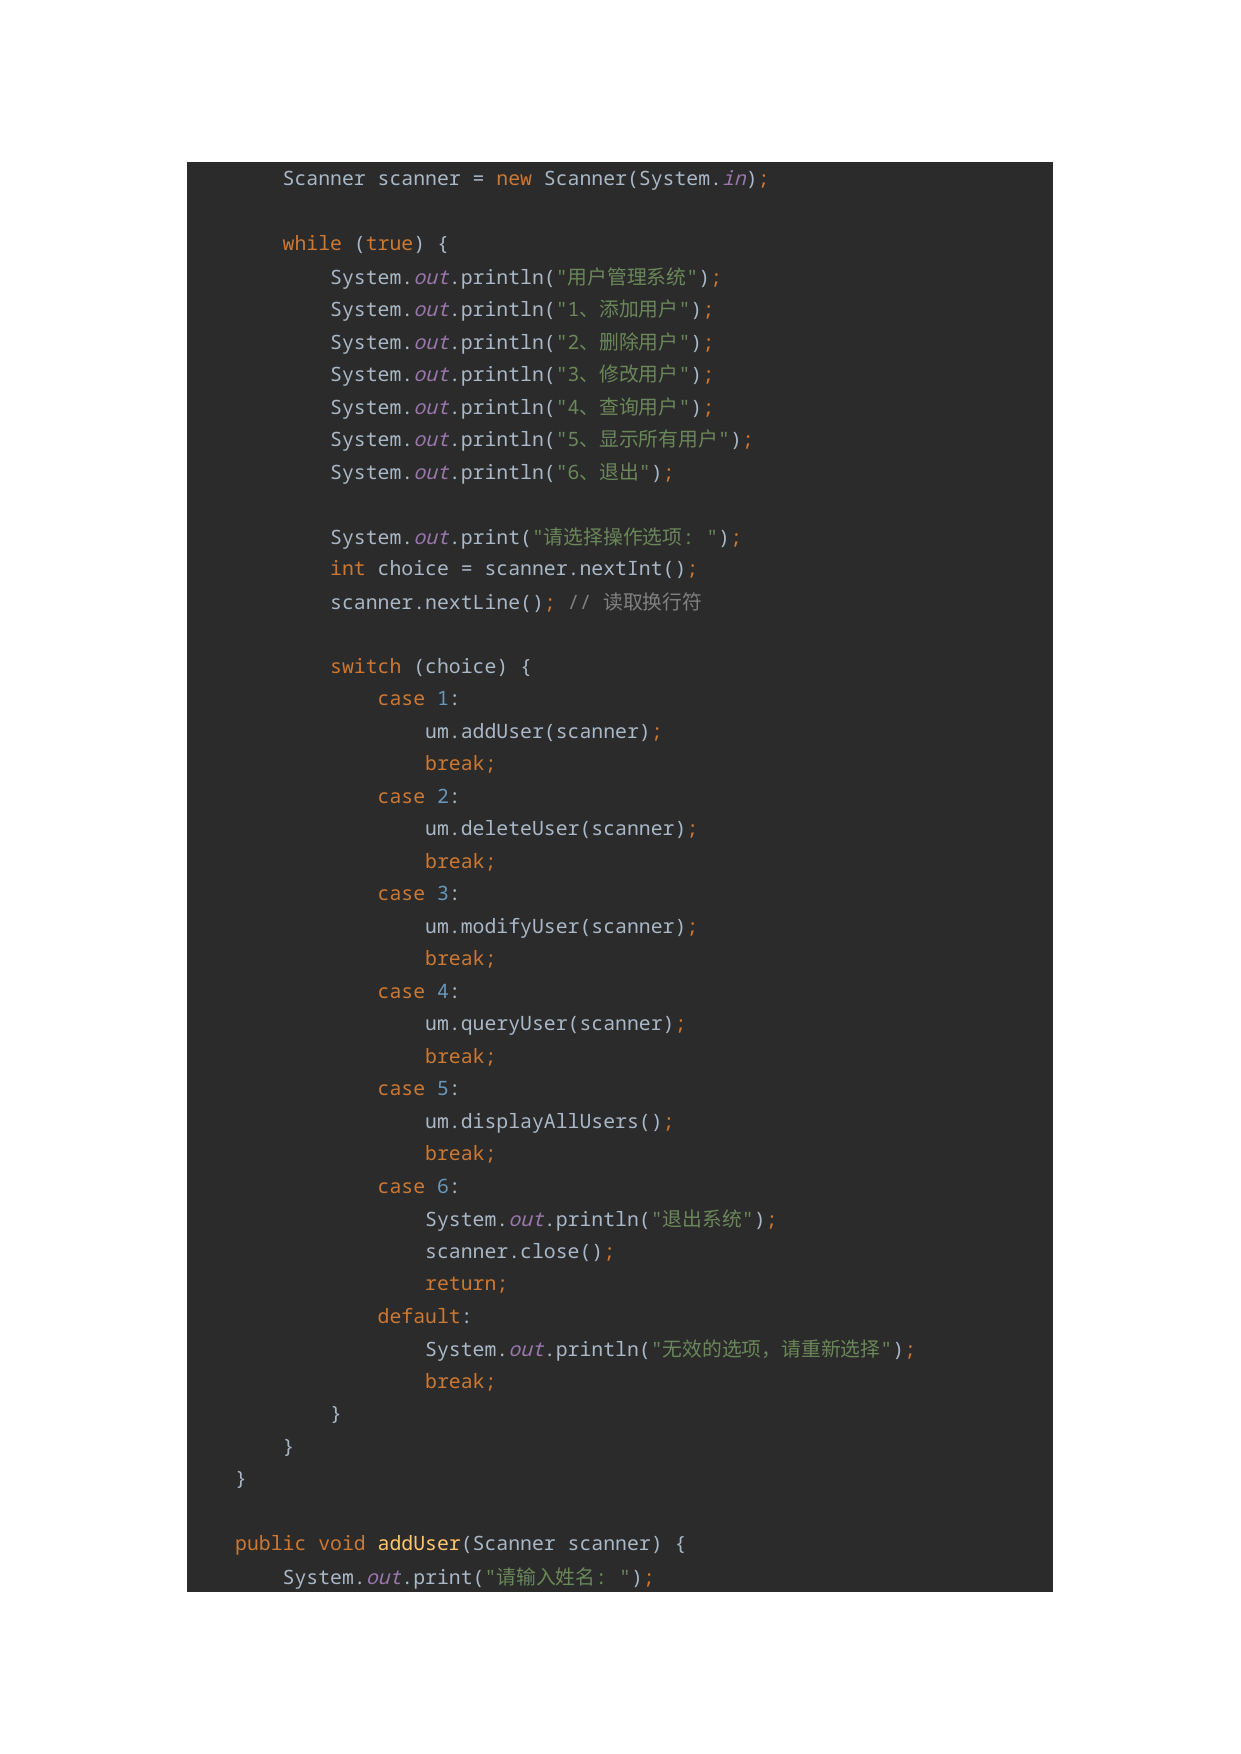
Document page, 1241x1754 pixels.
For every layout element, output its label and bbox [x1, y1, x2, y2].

text [187, 162, 1053, 1592]
